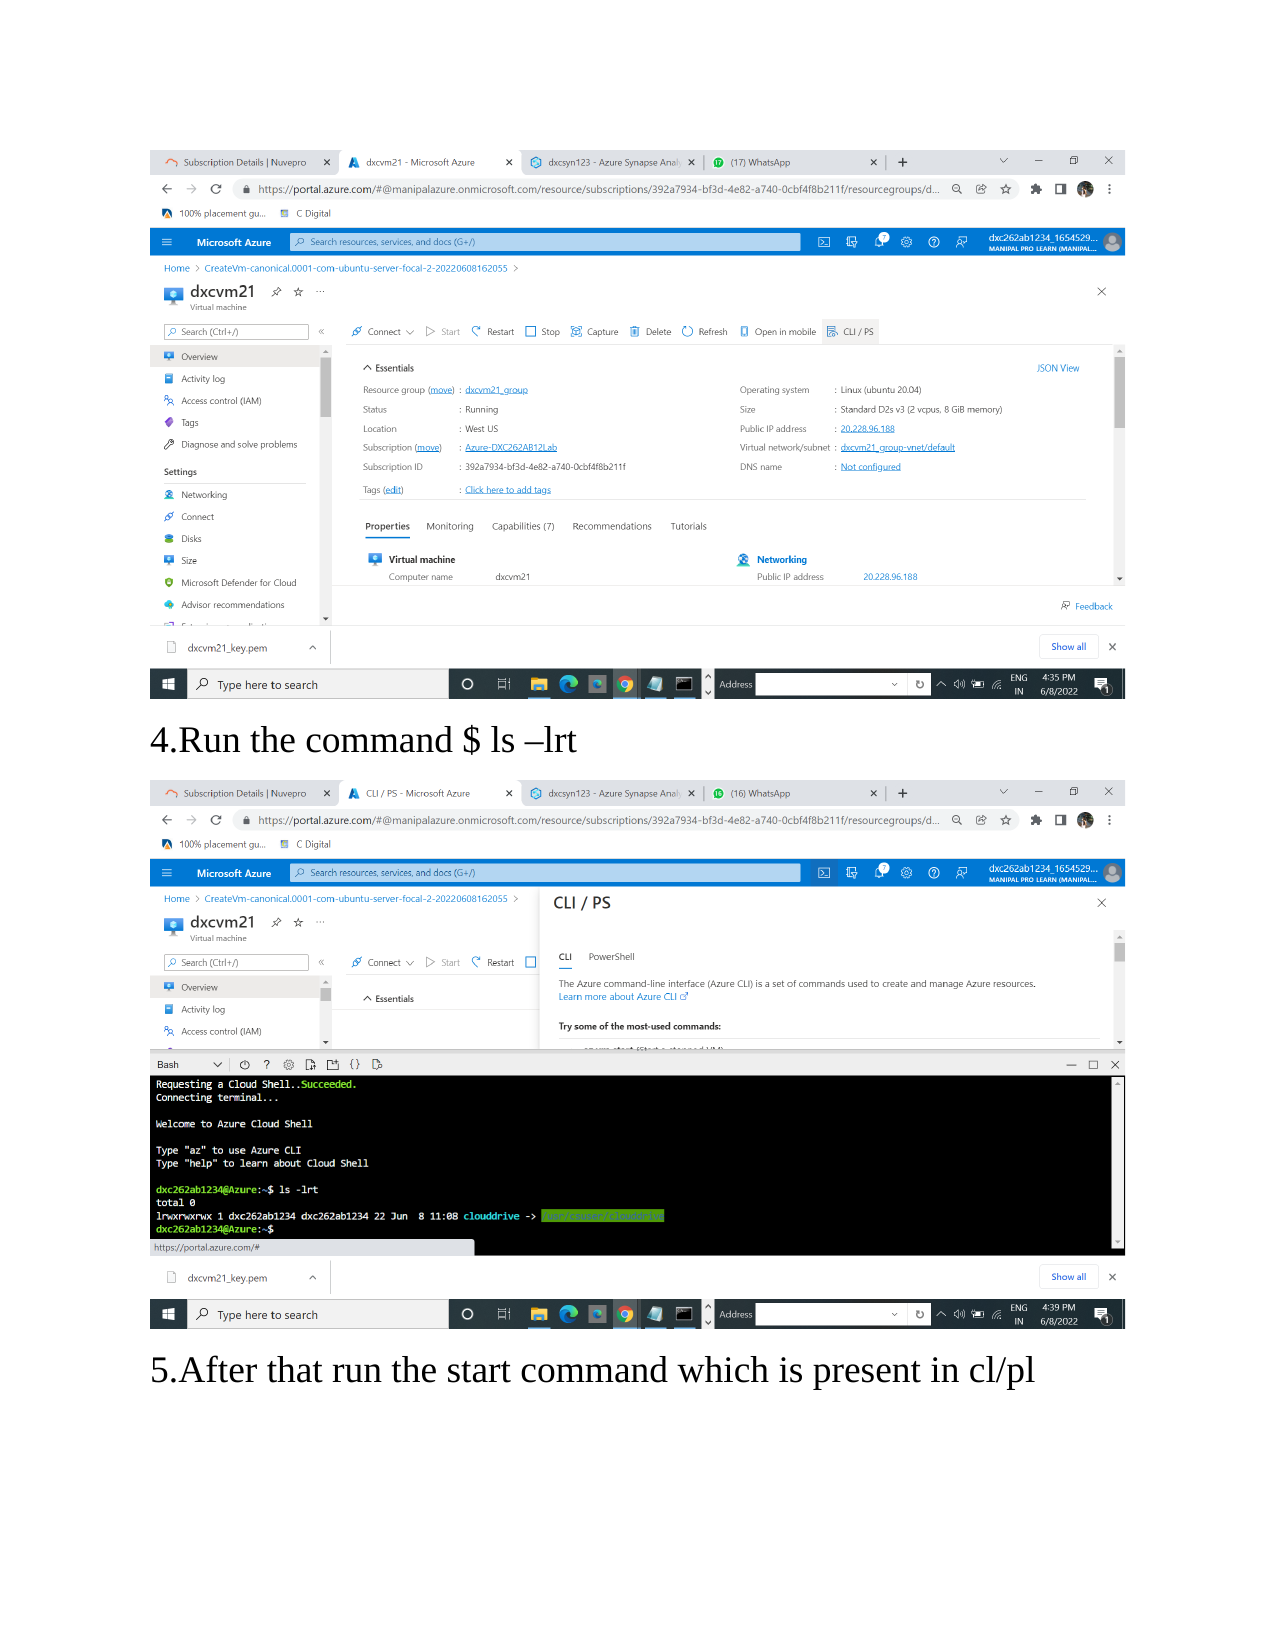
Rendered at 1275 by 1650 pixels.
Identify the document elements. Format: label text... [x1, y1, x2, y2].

picture [150, 150, 1125, 699]
text 5.After that run the start command which is present in cl/pl [150, 1348, 1125, 1391]
picture [150, 780, 1125, 1329]
text 4.Run the command $ ls –lrt [150, 717, 1125, 760]
